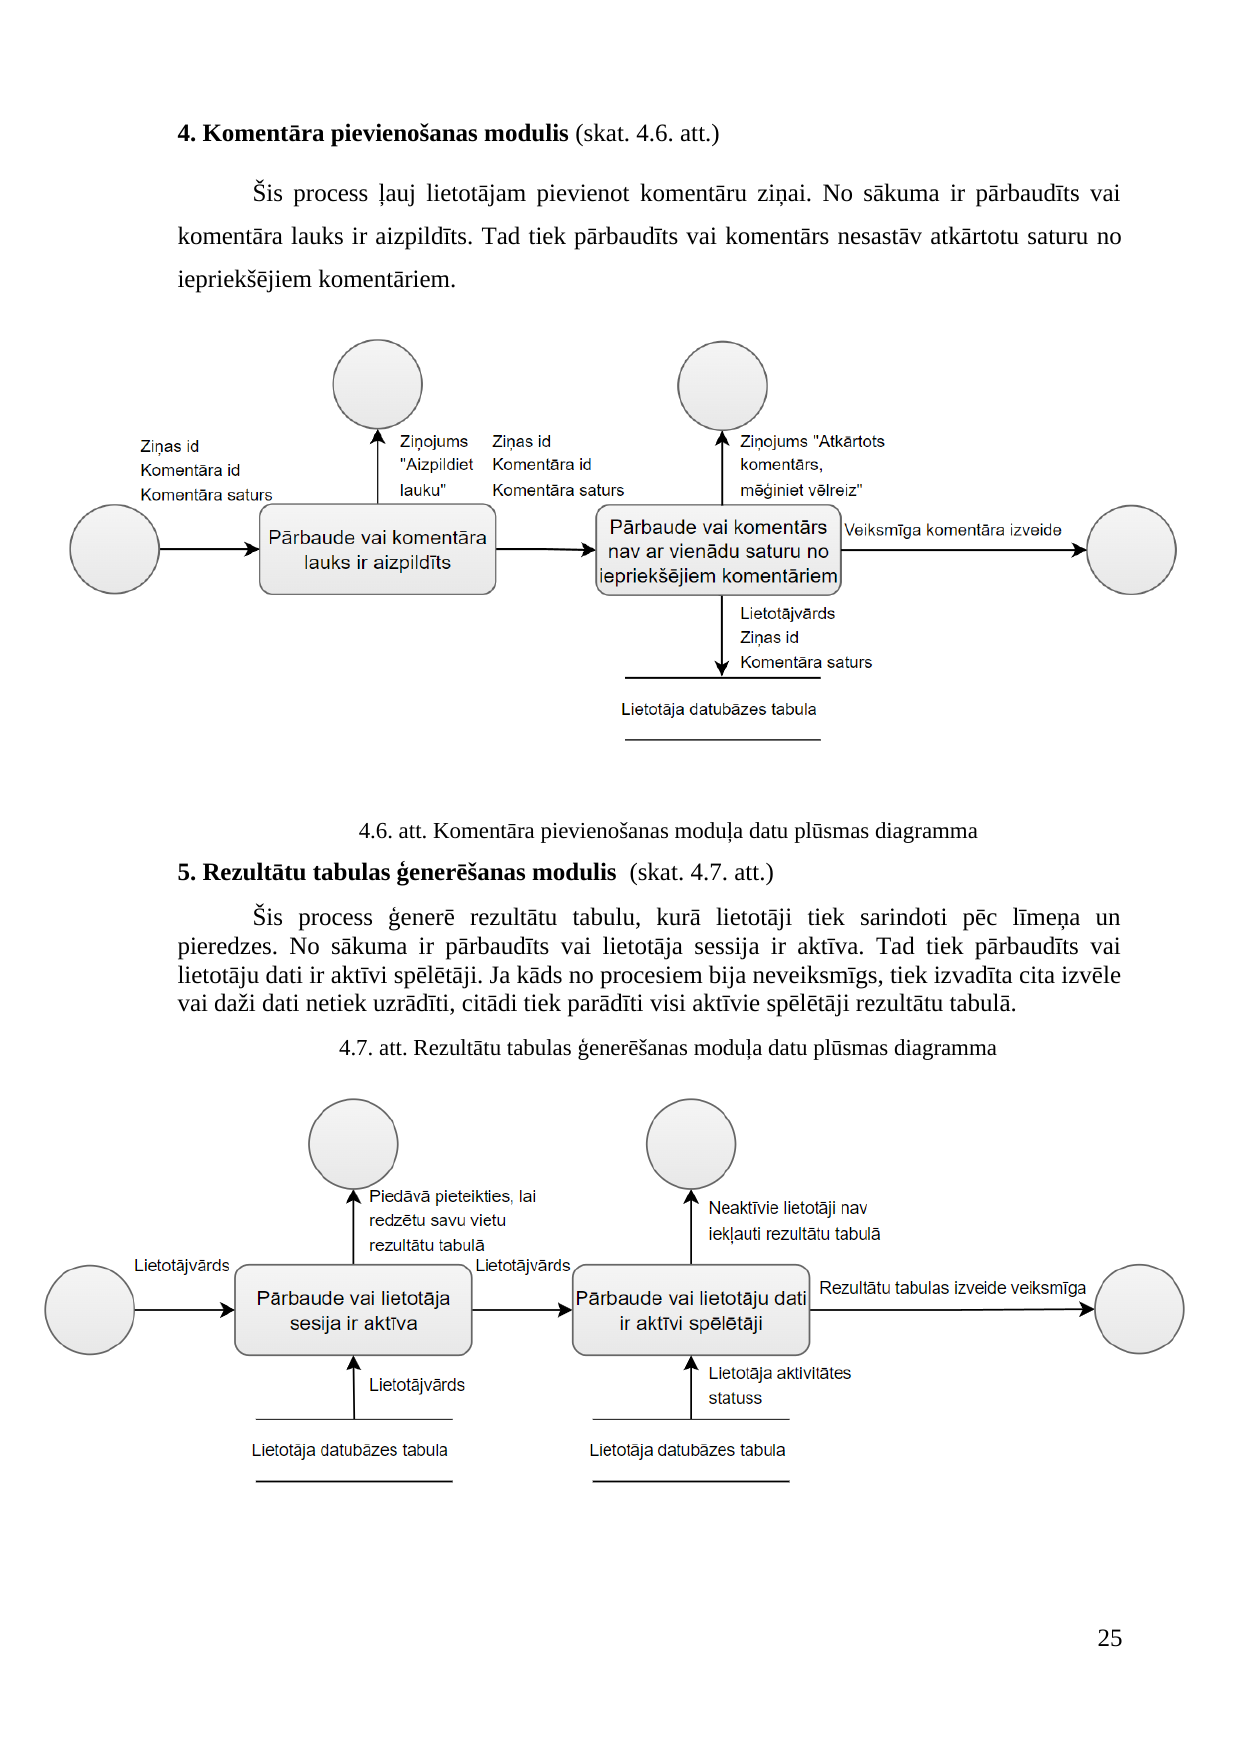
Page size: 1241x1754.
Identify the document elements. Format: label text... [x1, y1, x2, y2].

text Šis process ģenerē rezultātu tabulu, kurā lietotāji tiek sarindoti pēc līmeņa un pieredzes. No sākuma ir pārbaudīts vai lietotāja sessija ir aktīva. Tad tiek pārbaudīts vai lietotāju dati ir aktīvi spēlētāji. Ja kāds no procesiem bija neveiksmīgs, tiek izvadīta cita izvēle vai daži dati netiek uzrādīti, citādi tiek parādīti visi aktīvie spēlētāji rezultātu tabulā. [177, 902, 1122, 1017]
text 4.6. att. Komentāra pievienošanas moduļa datu plūsmas diagramma [177, 755, 1122, 844]
picture [39, 1094, 1197, 1495]
text 4.7. att. Rezultātu tabulas ģenerēšanas moduļa datu plūsmas diagramma [177, 1034, 1122, 1060]
text 5. Rezultātu tabulas ģenerēšanas modulis (skat. 4.7. att.) [177, 857, 1122, 886]
text Šis process ļauj lietotājam pievienot komentāru ziņai. No sākuma ir pārbaudīts vai komentāra lauks ir aizpildīts. Tad tiek pārbaudīts vai komentārs nesastāv atkārtotu saturu no iepriekšējiem komentāriem. [177, 178, 1122, 293]
text 4. Komentāra pievienošanas modulis (skat. 4.6. att.) [177, 118, 1122, 147]
picture [62, 324, 1180, 755]
